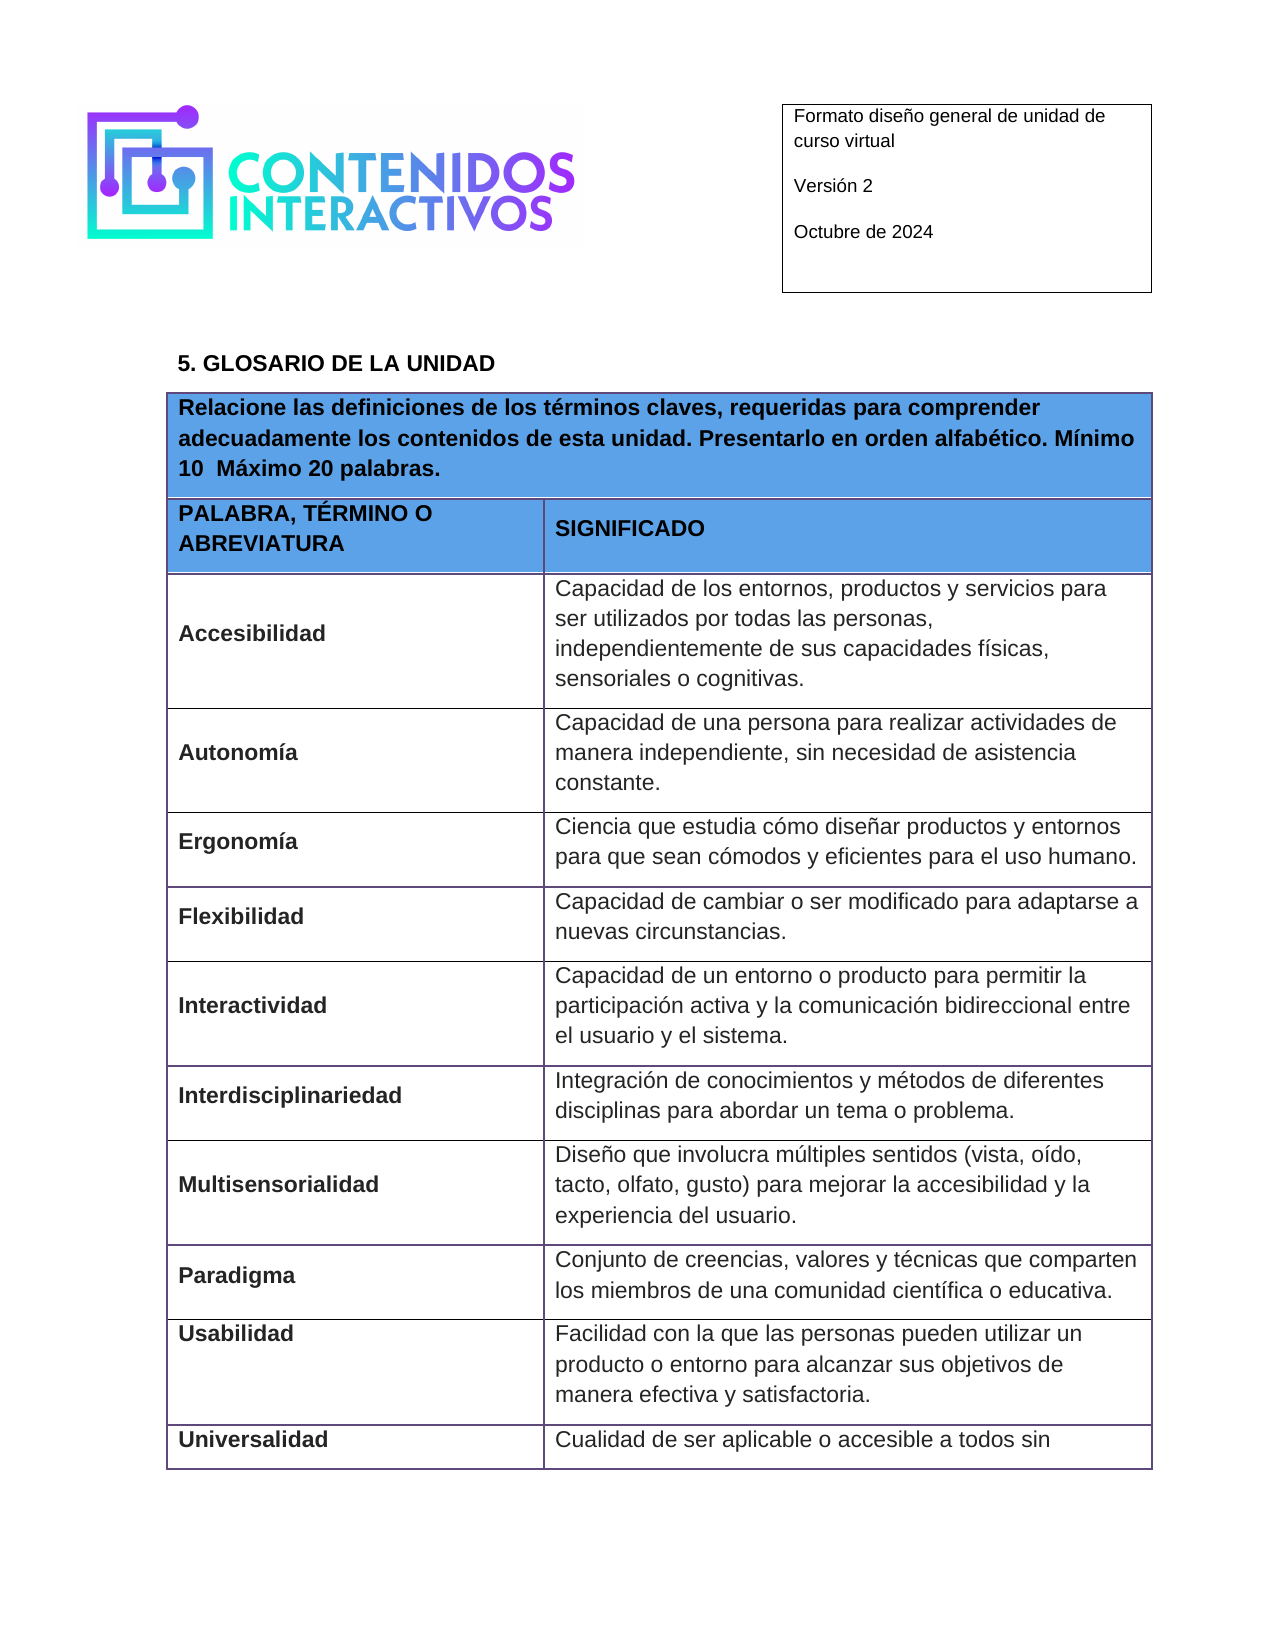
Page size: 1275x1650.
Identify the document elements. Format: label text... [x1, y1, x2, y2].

table_cell Multisensorialidad [168, 1141, 543, 1244]
table_cell Usabilidad [168, 1320, 543, 1423]
table_cell Diseño que involucra múltiples sentidos (vista, oído, tacto, olfato, gusto) para mejorar la accesibilidad y la experiencia del usuario. [545, 1141, 1151, 1244]
table_header Relacione las definiciones de los términos claves, requeridas para comprender adecuadamente los contenidos de esta unidad. Presentarlo en orden alfabético. Mínimo 10 Máximo 20 palabras. [168, 394, 1151, 497]
table_cell Autonomía [168, 709, 543, 812]
table_cell SIGNIFICADO [545, 500, 1151, 572]
table_cell Conjunto de creencias, valores y técnicas que comparten los miembros de una comunidad científica o educativa. [545, 1246, 1151, 1319]
table_cell Flexibilidad [168, 888, 543, 961]
picture [76, 103, 583, 247]
table_cell Capacidad de cambiar o ser modificado para adaptarse a nuevas circunstancias. [545, 888, 1151, 961]
table_cell Interdisciplinariedad [168, 1067, 543, 1140]
table_cell Capacidad de un entorno o producto para permitir la participación activa y la comunicación bidireccional entre el usuario y el sistema. [545, 962, 1151, 1065]
table_cell Accesibilidad [168, 575, 543, 708]
table_cell Ergonomía [168, 813, 543, 886]
table_cell Universalidad [168, 1426, 543, 1468]
table_cell Cualidad de ser aplicable o accesible a todos sin excepción. [545, 1426, 1151, 1468]
table_cell Capacidad de los entornos, productos y servicios para ser utilizados por todas las personas, independientemente de sus capacidades físicas, sensoriales o cognitivas. [545, 575, 1151, 708]
table_cell Ciencia que estudia cómo diseñar productos y entornos para que sean cómodos y eficientes para el uso humano. [545, 813, 1151, 886]
table_cell PALABRA, TÉRMINO O ABREVIATURA [168, 500, 543, 572]
table_cell Interactividad [168, 962, 543, 1065]
table_cell Facilidad con la que las personas pueden utilizar un producto o entorno para alcanzar sus objetivos de manera efectiva y satisfactoria. [545, 1320, 1151, 1423]
subtitle 5. GLOSARIO DE LA UNIDAD [177, 349, 1098, 376]
table_cell Integración de conocimientos y métodos de diferentes disciplinas para abordar un tema o problema. [545, 1067, 1151, 1140]
table_cell Paradigma [168, 1246, 543, 1319]
table_cell Capacidad de una persona para realizar actividades de manera independiente, sin necesidad de asistencia constante. [545, 709, 1151, 812]
